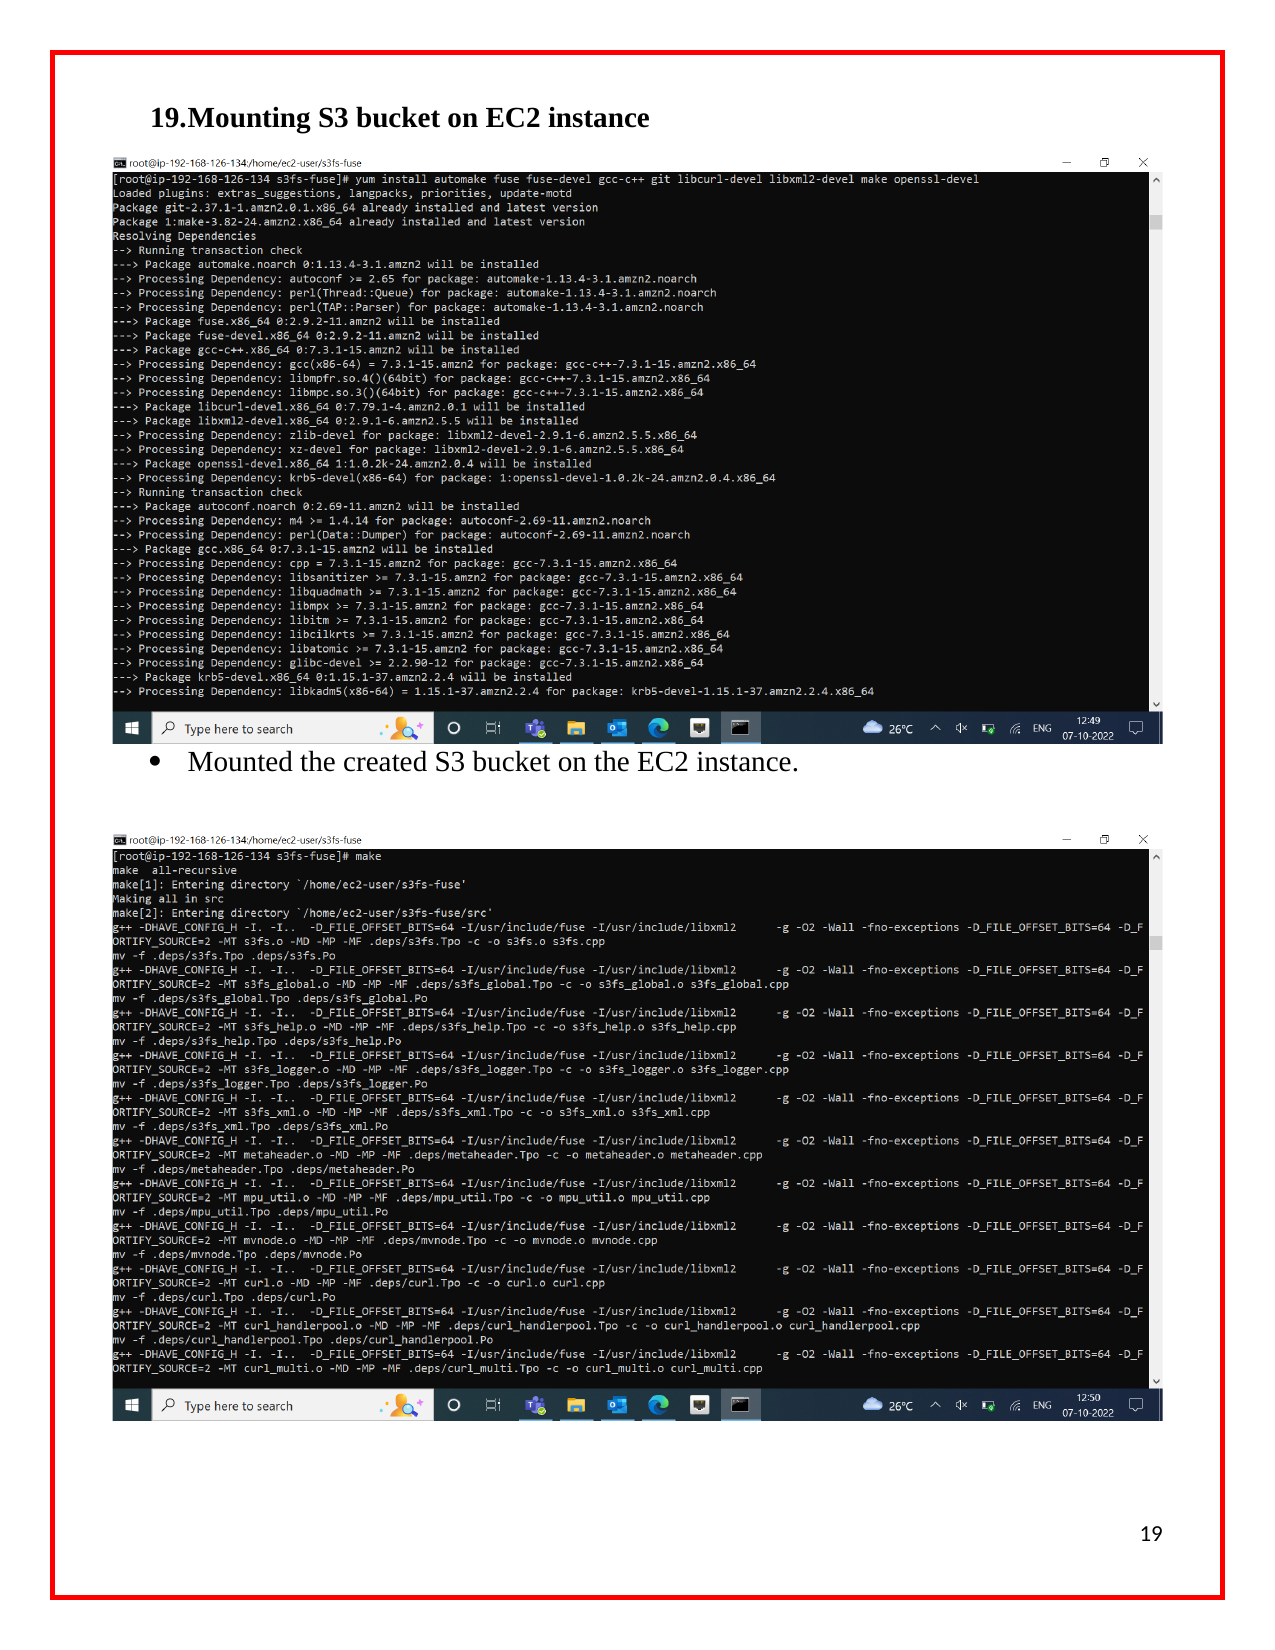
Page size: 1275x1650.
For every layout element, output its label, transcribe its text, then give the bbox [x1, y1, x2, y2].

list Mounted the created S3 bucket on the EC2 instance. [150, 744, 1162, 778]
list Mounting S3 bucket on EC2 instance [150, 101, 1162, 134]
picture [112, 153, 1163, 744]
picture [112, 830, 1163, 1421]
